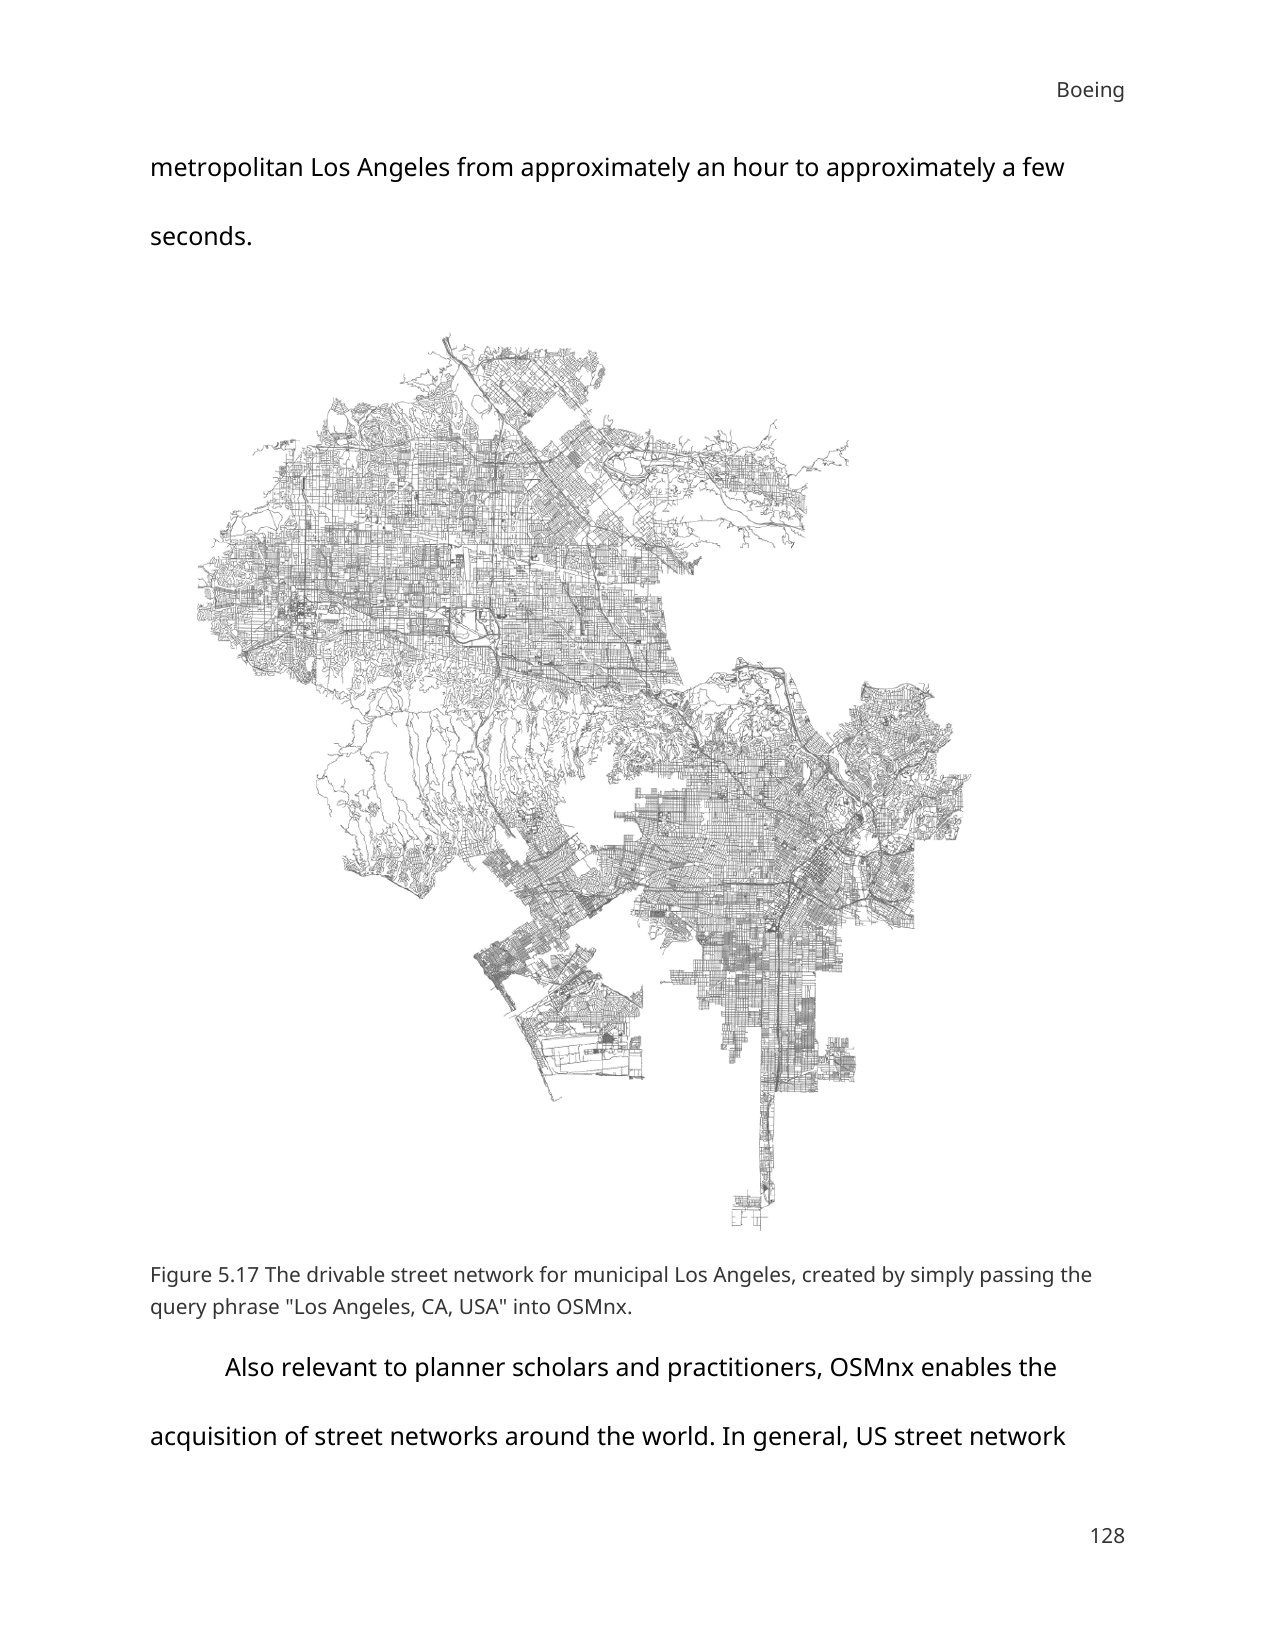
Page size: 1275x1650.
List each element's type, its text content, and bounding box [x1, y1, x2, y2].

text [150, 1350, 1125, 1452]
picture [150, 311, 990, 1260]
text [150, 150, 1125, 252]
